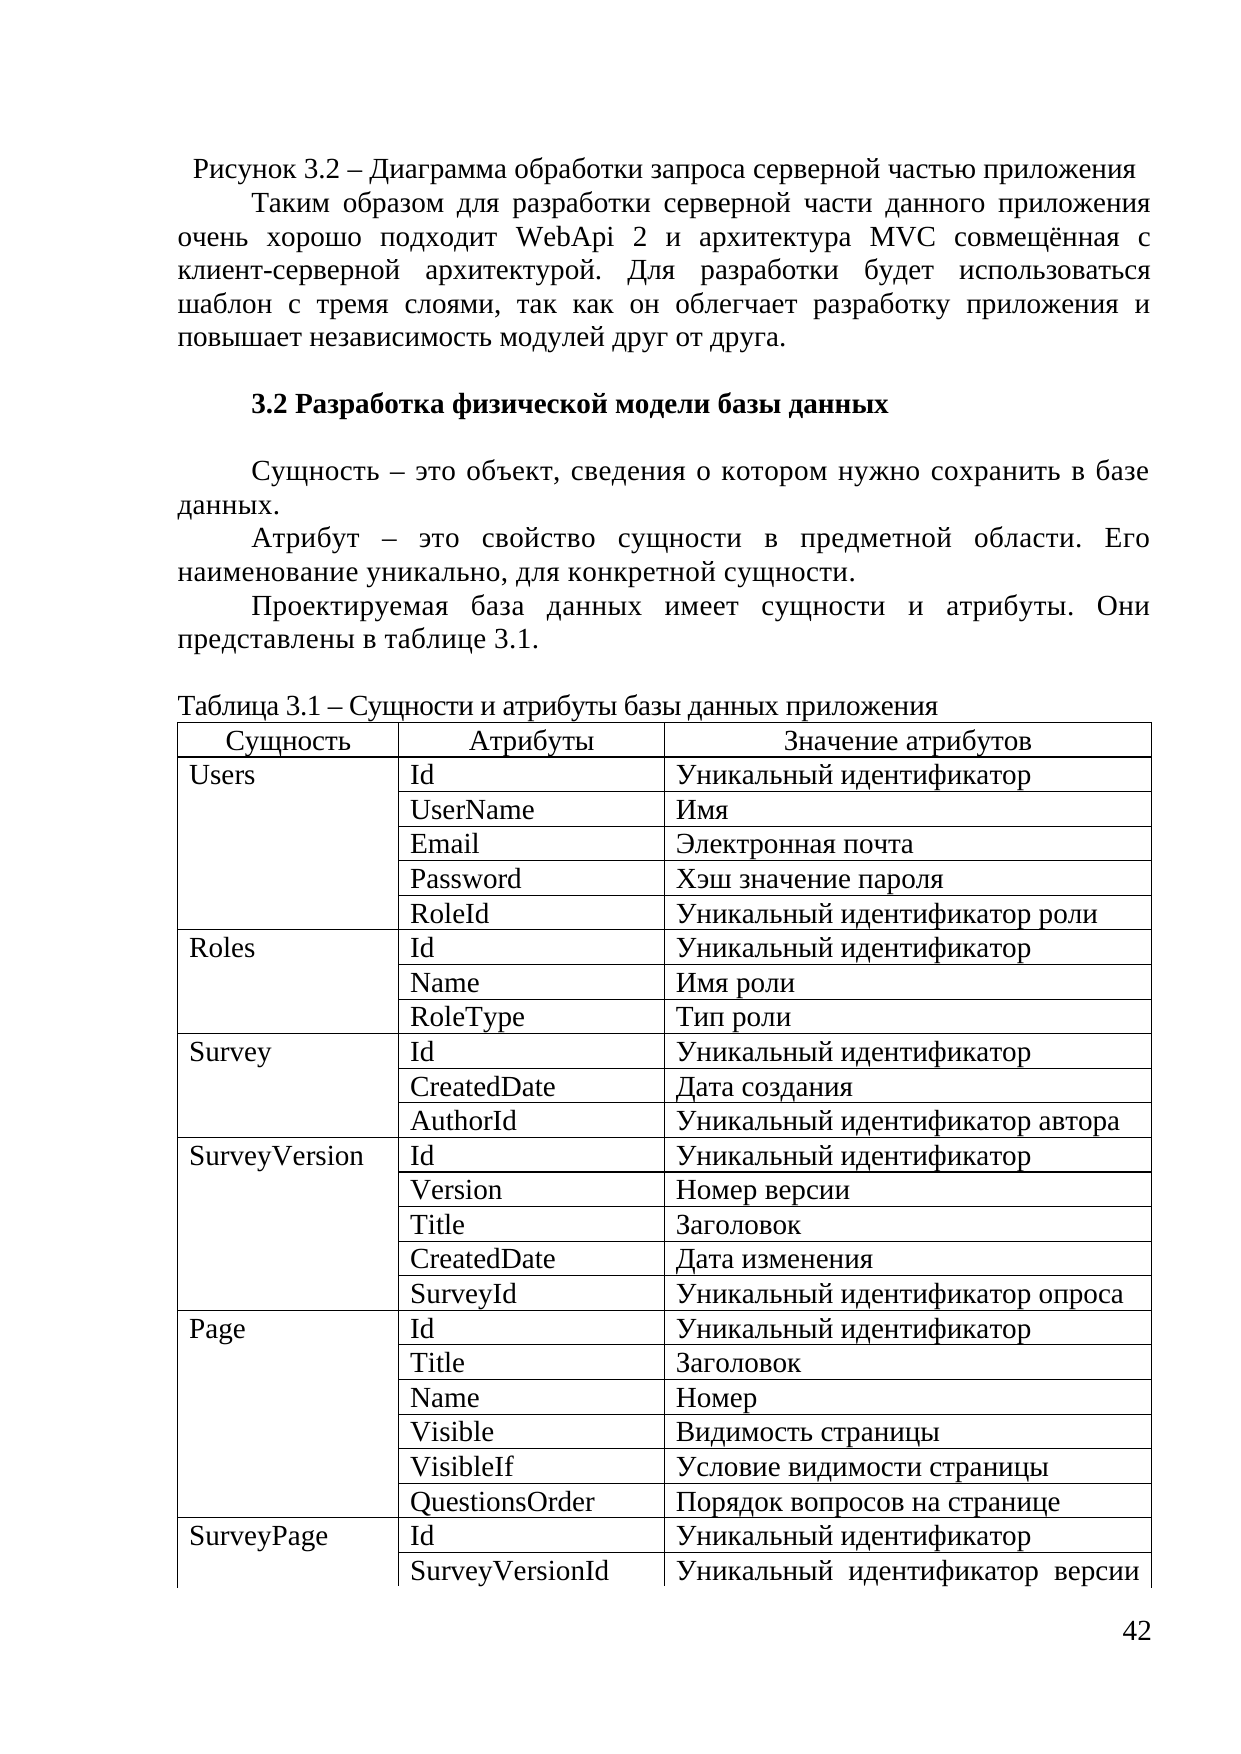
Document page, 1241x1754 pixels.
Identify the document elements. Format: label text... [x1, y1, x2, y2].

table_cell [665, 1553, 1151, 1586]
table_cell QuestionsOrder [399, 1484, 664, 1517]
table_cell RoleType [399, 1000, 664, 1033]
table_cell Видимость страницы [665, 1415, 1151, 1448]
table_cell Page [178, 1311, 398, 1517]
table_cell Номер [665, 1380, 1151, 1413]
table_cell Visible [399, 1415, 664, 1448]
table_cell Дата изменения [665, 1242, 1151, 1275]
table_cell Условие видимости страницы [665, 1449, 1151, 1483]
text 3.2 Разработка физической модели базы данных [251, 386, 1152, 420]
table_cell SurveyPage [178, 1518, 398, 1586]
table_cell Survey [178, 1034, 398, 1137]
table_cell Уникальный идентификатор автора [665, 1103, 1151, 1137]
text Сущность – это объект, сведения о котором нужно сохранить в базе данных. [177, 453, 1152, 521]
table_cell VisibleIf [399, 1449, 664, 1483]
table_cell SurveyVersionId [399, 1553, 664, 1586]
table_cell Users [178, 758, 398, 929]
table_cell Уникальный идентификатор [665, 1034, 1151, 1068]
text Таблица 3.1 – Сущности и атрибуты базы данных приложения [177, 688, 1152, 722]
table_cell Уникальный идентификатор [665, 1518, 1151, 1552]
table_cell Title [399, 1345, 664, 1379]
table_cell SurveyVersion [178, 1138, 398, 1310]
table_cell Имя [665, 792, 1151, 826]
table_cell CreatedDate [399, 1242, 664, 1275]
table_cell Заголовок [665, 1345, 1151, 1379]
text Таким образом для разработки серверной части данного приложения очень хорошо подходит WebApi 2 и архитектура MVC совмещённая с клиент-серверной архитектурой. Для разработки будет использоваться шаблон с тремя слоями, так как он облегчает разработку приложения и повышает независимость модулей друг от друга. [177, 185, 1152, 353]
table_cell Id [399, 758, 664, 791]
table_cell Уникальный идентификатор [665, 758, 1151, 791]
table_cell Email [399, 827, 664, 860]
text Рисунок 3.2 – Диаграмма обработки запроса серверной частью приложения [177, 152, 1152, 185]
text Атрибут – это свойство сущности в предметной области. Его наименование уникально, для конкретной сущности. [177, 521, 1152, 588]
table_cell AuthorId [399, 1103, 664, 1137]
table_cell Id [399, 1311, 664, 1344]
table_cell Уникальный идентификатор [665, 1138, 1151, 1171]
table_cell Электронная почта [665, 827, 1151, 860]
table_cell Name [399, 965, 664, 998]
table_cell Уникальный идентификатор опроса [665, 1276, 1151, 1310]
table_header Значение атрибутов [665, 723, 1151, 756]
table_cell Порядок вопросов на странице [665, 1484, 1151, 1517]
table_cell Version [399, 1173, 664, 1206]
table_cell Уникальный идентификатор [665, 930, 1151, 964]
table_cell Дата создания [665, 1069, 1151, 1102]
table_cell RoleId [399, 896, 664, 929]
table_header Сущность [178, 723, 398, 756]
table_cell Уникальный идентификатор роли [665, 896, 1151, 929]
table_cell Id [399, 1518, 664, 1552]
table_cell Password [399, 861, 664, 895]
table_cell Id [399, 930, 664, 964]
text Проектируемая база данных имеет сущности и атрибуты. Они представлены в таблице 3.1. [177, 588, 1152, 655]
table_cell Name [399, 1380, 664, 1413]
table_header Атрибуты [399, 723, 664, 756]
table_cell Id [399, 1138, 664, 1171]
table_cell CreatedDate [399, 1069, 664, 1102]
table_cell SurveyId [399, 1276, 664, 1310]
table_cell Хэш значение пароля [665, 861, 1151, 895]
table_cell UserName [399, 792, 664, 826]
table_cell Roles [178, 930, 398, 1033]
table_cell Title [399, 1207, 664, 1241]
table_cell Номер версии [665, 1173, 1151, 1206]
table_cell Id [399, 1034, 664, 1068]
table_cell Имя роли [665, 965, 1151, 998]
table_cell Заголовок [665, 1207, 1151, 1241]
table_cell Тип роли [665, 1000, 1151, 1033]
table_cell Уникальный идентификатор [665, 1311, 1151, 1344]
